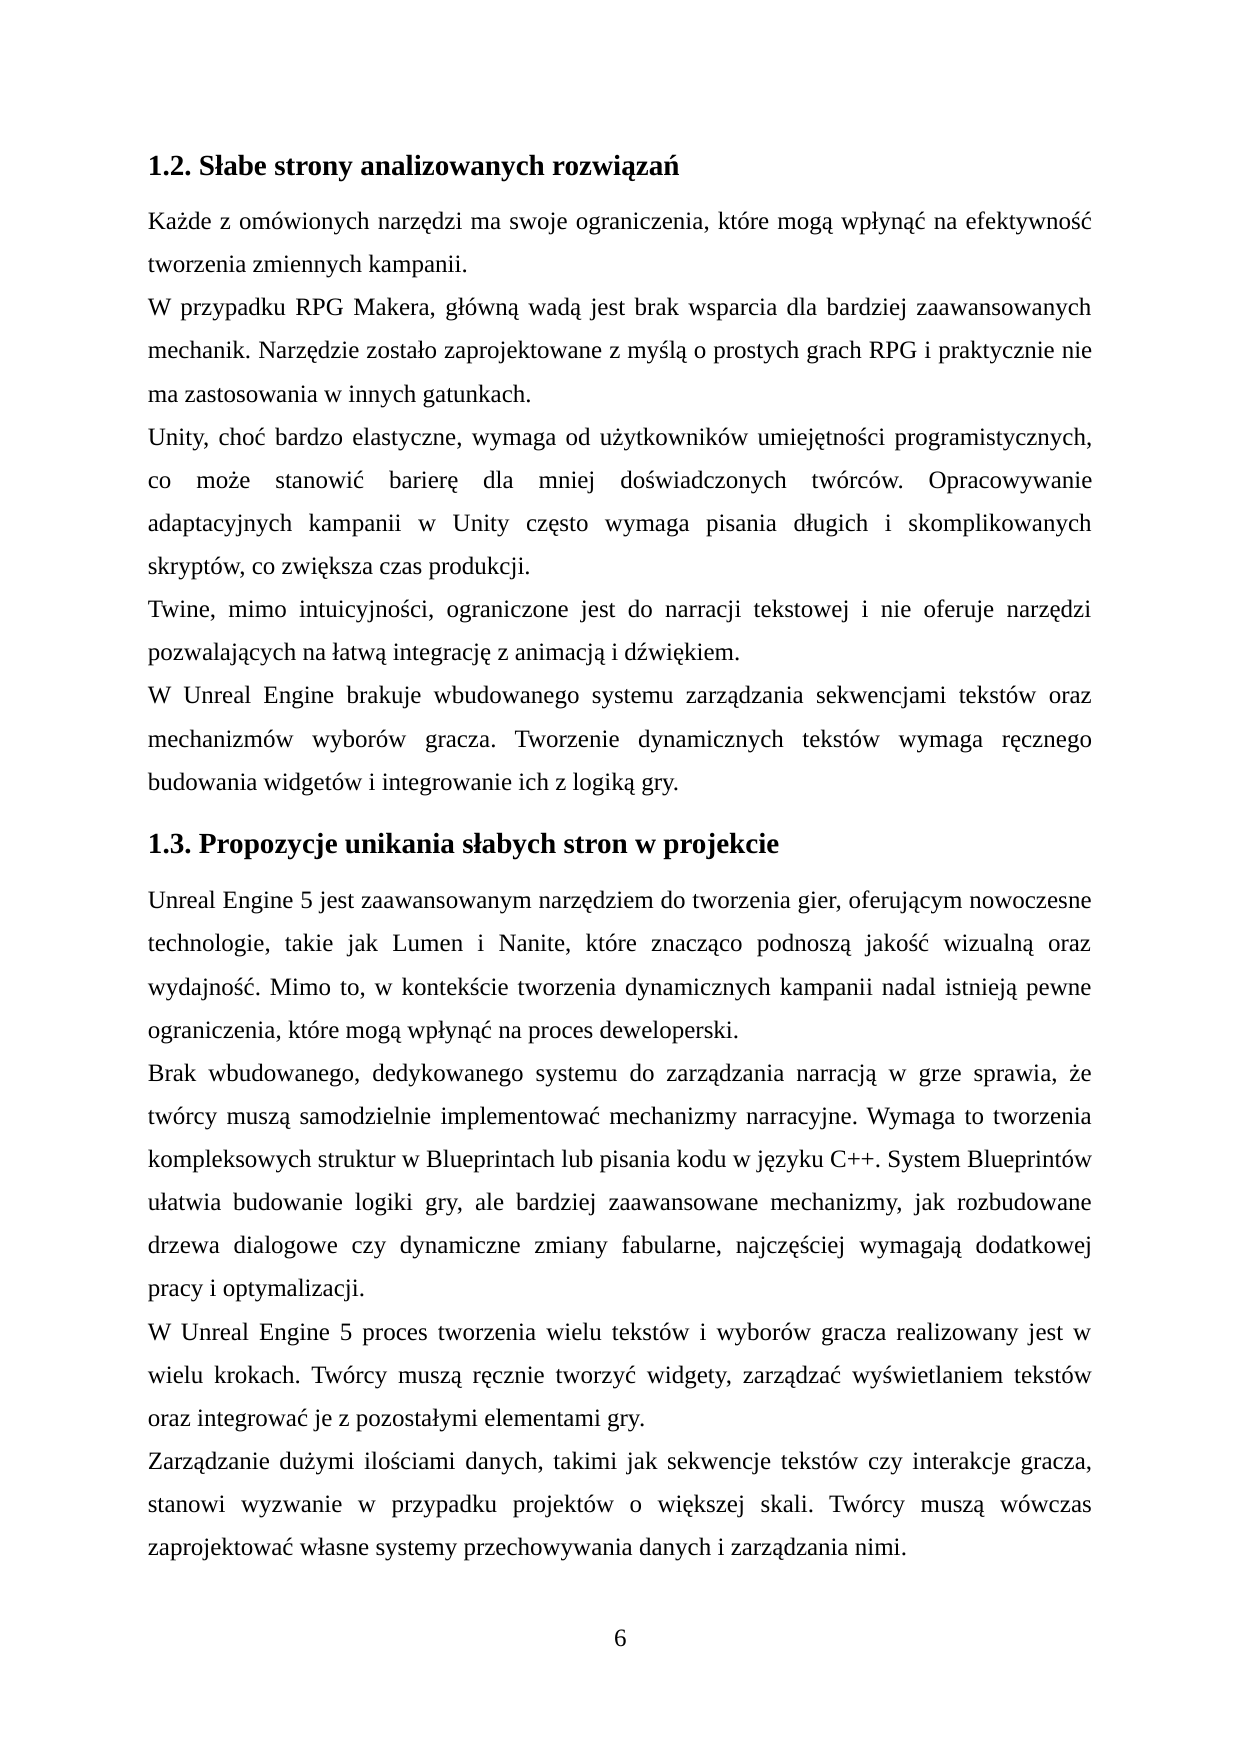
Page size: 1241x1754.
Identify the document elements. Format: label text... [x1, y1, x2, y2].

subtitle 1.3. Propozycje unikania słabych stron w projekcie [148, 827, 1093, 860]
text W przypadku RPG Makera, główną wadą jest brak wsparcia dla bardziej zaawansowanych mechanik. Narzędzie zostało zaprojektowane z myślą o prostych grach RPG i praktycznie nie ma zastosowania w innych gatunkach. [148, 292, 1093, 407]
text W Unreal Engine brakuje wbudowanego systemu zarządzania sekwencjami tekstów oraz mechanizmów wyborów gracza. Tworzenie dynamicznych tekstów wymaga ręcznego budowania widgetów i integrowanie ich z logiką gry. [148, 681, 1093, 796]
text Zarządzanie dużymi ilościami danych, takimi jak sekwencje tekstów czy interakcje gracza, stanowi wyzwanie w przypadku projektów o większej skali. Twórcy muszą wówczas zaprojektować własne systemy przechowywania danych i zarządzania nimi. [148, 1446, 1093, 1561]
text Brak wbudowanego, dedykowanego systemu do zarządzania narracją w grze sprawia, że twórcy muszą samodzielnie implementować mechanizmy narracyjne. Wymaga to tworzenia kompleksowych struktur w Blueprintach lub pisania kodu w języku C++. System Blueprintów ułatwia budowanie logiki gry, ale bardziej zaawansowane mechanizmy, jak rozbudowane drzewa dialogowe czy dynamiczne zmiany fabularne, najczęściej wymagają dodatkowej pracy i optymalizacji. [148, 1058, 1093, 1302]
text W Unreal Engine 5 proces tworzenia wielu tekstów i wyborów gracza realizowany jest w wielu krokach. Twórcy muszą ręcznie tworzyć widgety, zarządzać wyświetlaniem tekstów oraz integrować je z pozostałymi elementami gry. [148, 1317, 1093, 1432]
text Twine, mimo intuicyjności, ograniczone jest do narracji tekstowej i nie oferuje narzędzi pozwalających na łatwą integrację z animacją i dźwiękiem. [148, 594, 1093, 666]
text Unreal Engine 5 jest zaawansowanym narzędziem do tworzenia gier, oferującym nowoczesne technologie, takie jak Lumen i Nanite, które znacząco podnoszą jakość wizualną oraz wydajność. Mimo to, w kontekście tworzenia dynamicznych kampanii nadal istnieją pewne ograniczenia, które mogą wpłynąć na proces deweloperski. [148, 885, 1093, 1043]
subtitle 1.2. Słabe strony analizowanych rozwiązań [148, 148, 1093, 181]
text Unity, choć bardzo elastyczne, wymaga od użytkowników umiejętności programistycznych, co może stanowić barierę dla mniej doświadczonych twórców. Opracowywanie adaptacyjnych kampanii w Unity często wymaga pisania długich i skomplikowanych skryptów, co zwiększa czas produkcji. [148, 422, 1093, 580]
text Każde z omówionych narzędzi ma swoje ograniczenia, które mogą wpłynąć na efektywność tworzenia zmiennych kampanii. [148, 206, 1093, 278]
